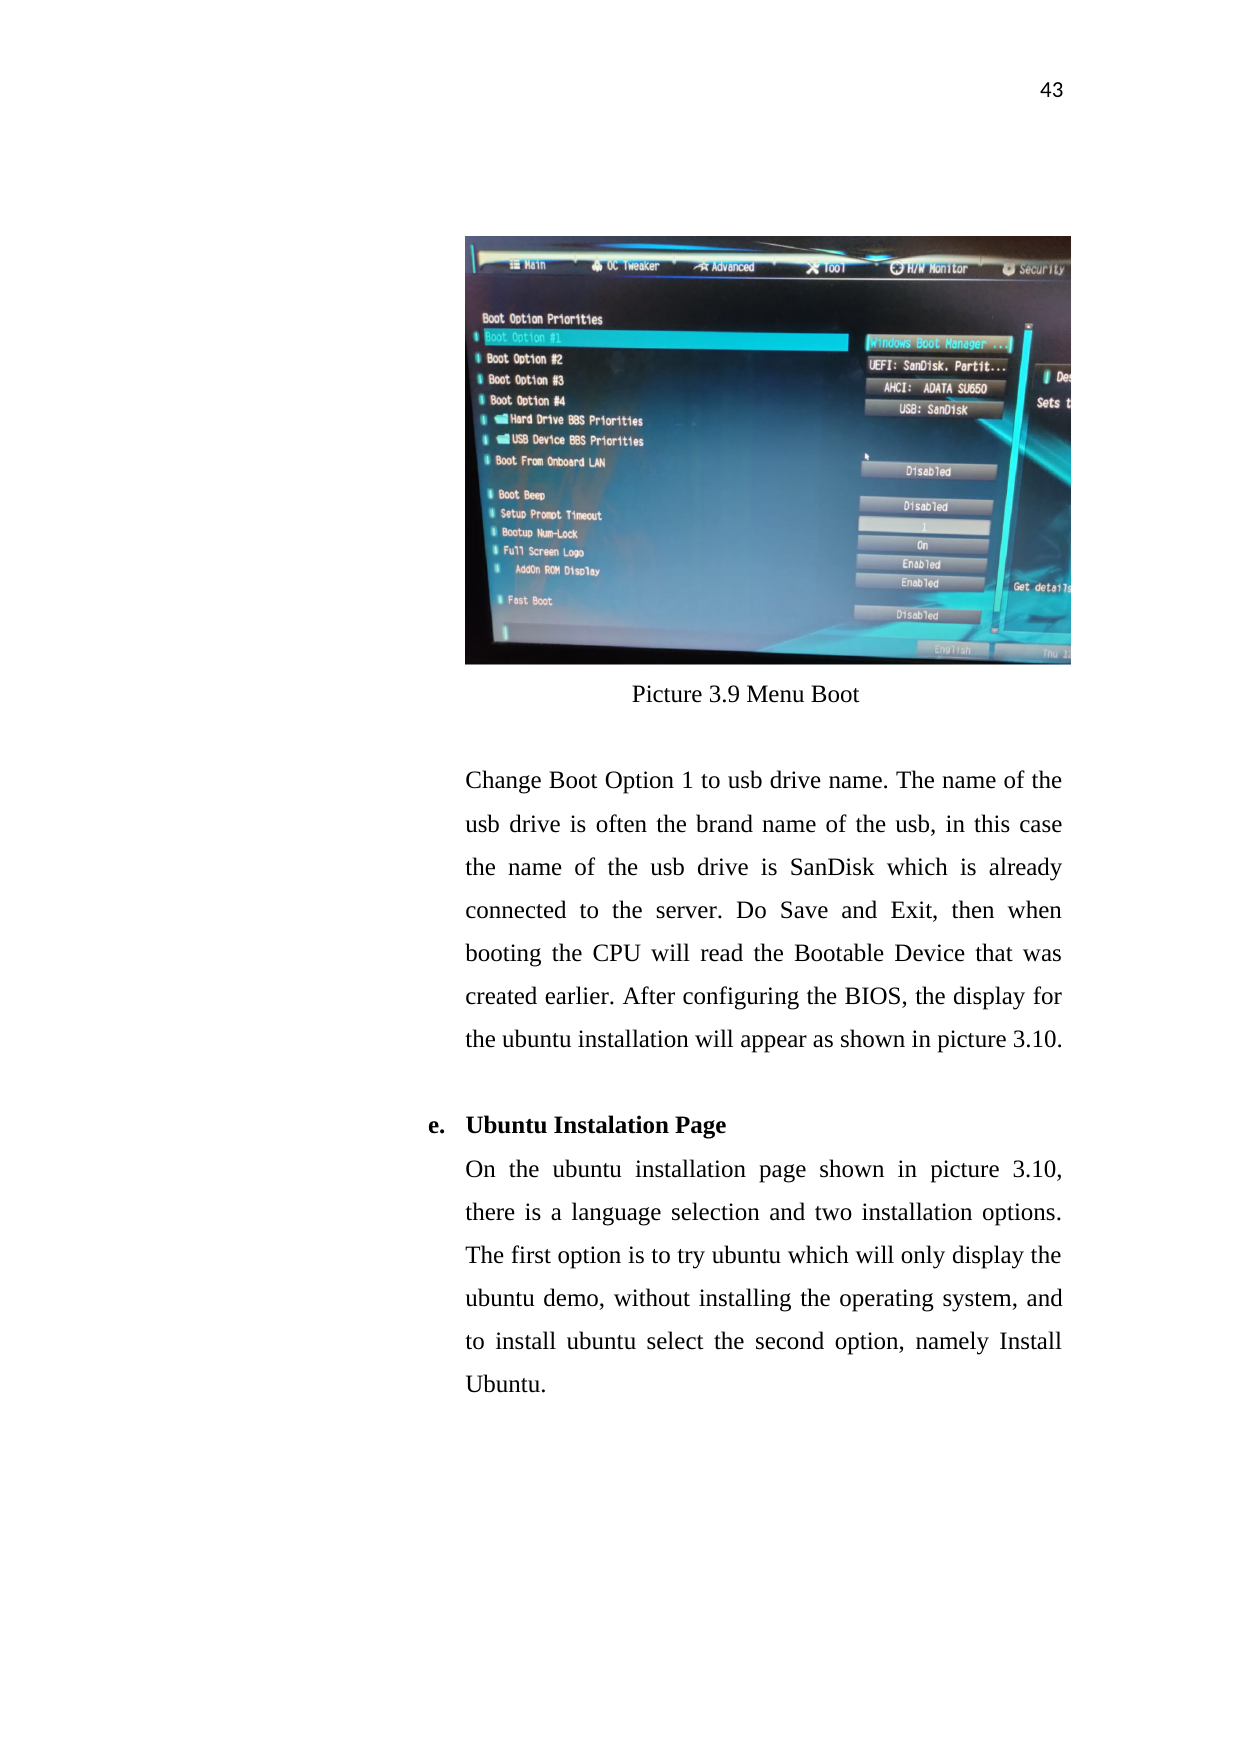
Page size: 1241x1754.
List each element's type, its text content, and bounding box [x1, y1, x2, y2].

text On the ubuntu installation page shown in picture 3.10, there is a language selection and two installation options. The first option is to try ubuntu which will only display the ubuntu demo, without installing the operating system, and to install ubuntu select the second option, namely Install Ubuntu. [465, 1154, 1063, 1398]
text Picture 3.9 Menu Boot [428, 679, 1063, 708]
list Ubuntu Instalation Page [428, 1111, 1063, 1139]
text Change Boot Option 1 to usb drive name. The name of the usb drive is often the brand name of the usb, in this case the name of the usb drive is SanDisk which is already connected to the server. Do Save and Exit, then when booting the CPU will read the Bootable Device that was created earlier. After configuring the BIOS, the display for the ubuntu installation will appear as shown in picture 3.10. [465, 766, 1063, 1053]
picture [465, 236, 1072, 666]
